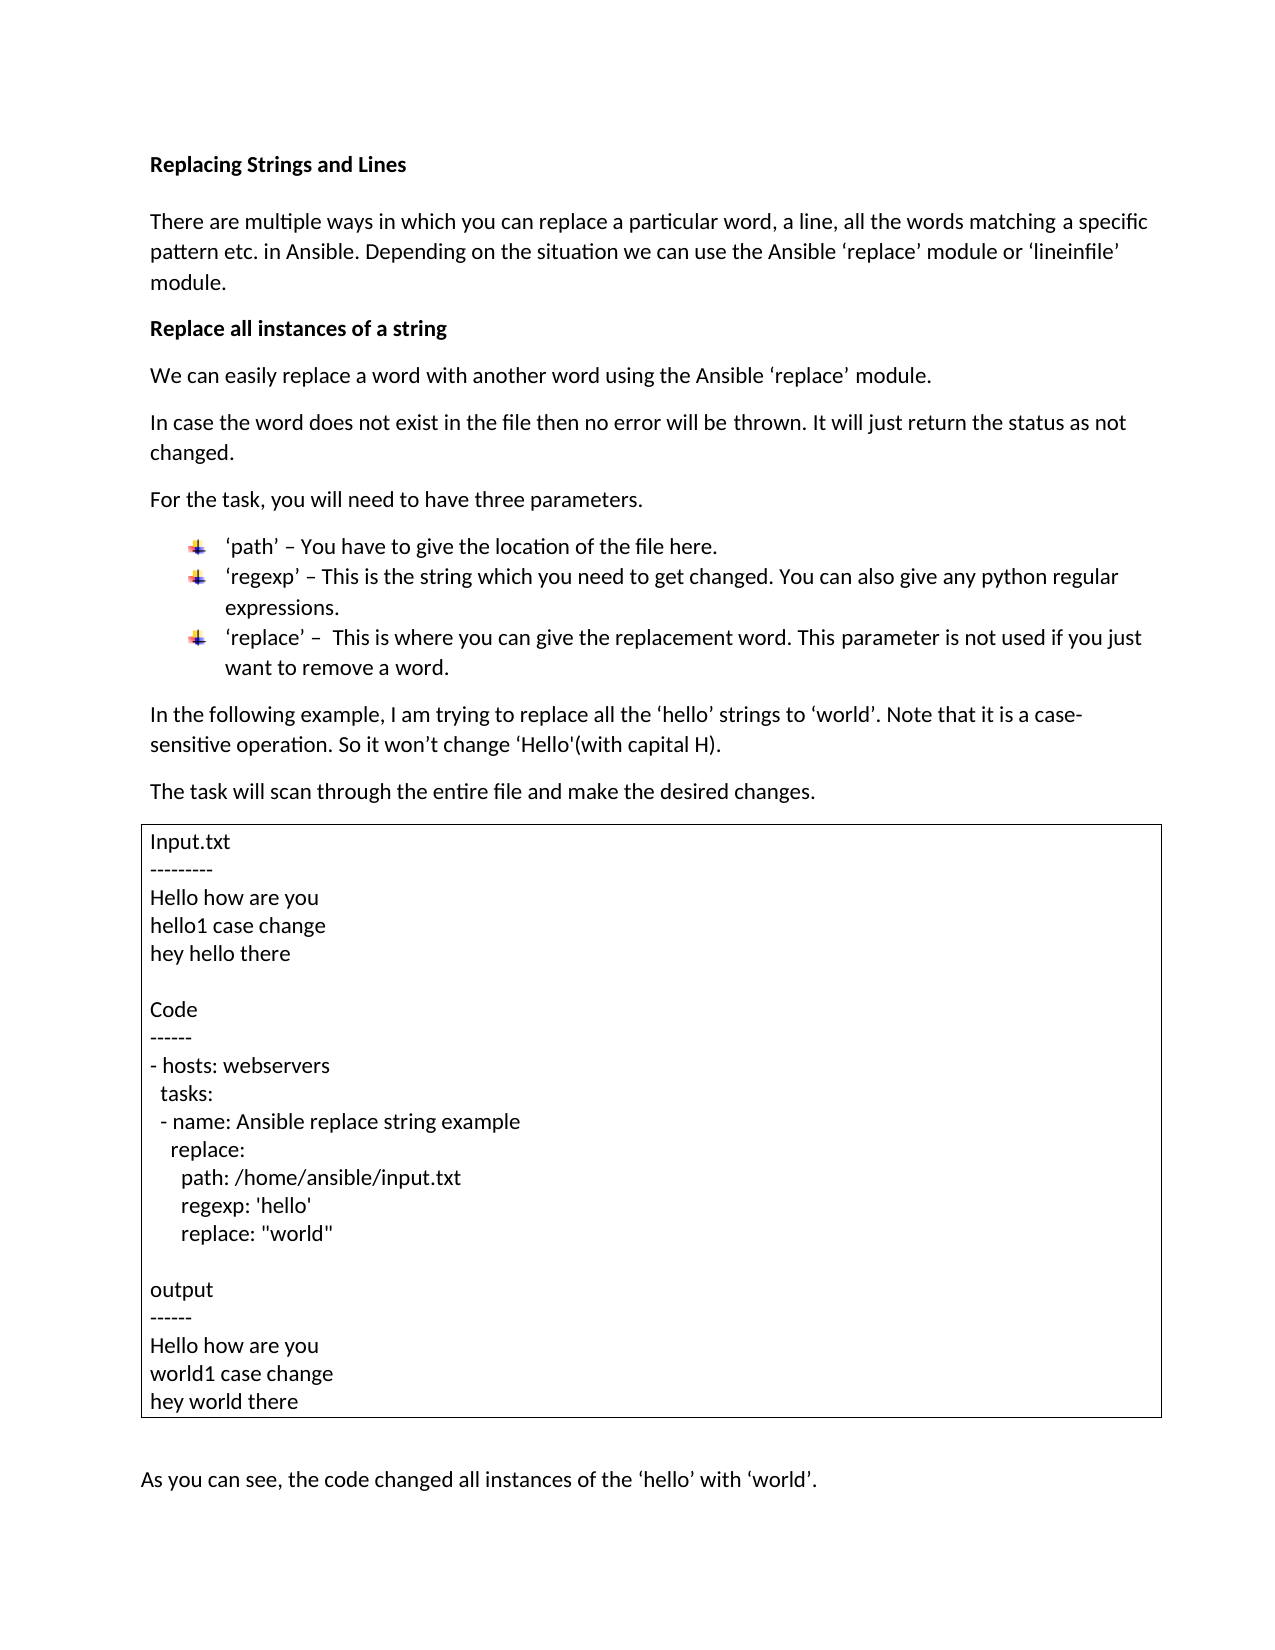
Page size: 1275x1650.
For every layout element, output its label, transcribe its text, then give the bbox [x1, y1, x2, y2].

picture [188, 538, 206, 555]
text We can easily replace a word with another word using the Ansible ‘replace’ module. [150, 361, 1153, 389]
text hey world there [142, 1384, 1161, 1417]
list ‘path’ – You have to give the location of the file here. [187, 532, 1153, 560]
text replace: "world" [150, 1219, 1153, 1247]
text tasks: [150, 1079, 1153, 1107]
text - hosts: webservers [150, 1051, 1153, 1079]
picture [188, 568, 206, 585]
text path: /home/ansible/input.txt [150, 1163, 1153, 1191]
text - name: Ansible replace string example [150, 1107, 1153, 1135]
text ------ [150, 1023, 1153, 1051]
text Code [150, 995, 1153, 1023]
text Hello how are you [150, 1331, 1153, 1359]
text There are multiple ways in which you can replace a particular word, a line, all the words matching a specific pattern etc. in Ansible. Depending on the situation we can use the Ansible ‘replace’ module or ‘lineinfile’ module. [150, 207, 1153, 296]
text world1 case change [150, 1359, 1153, 1384]
text In the following example, I am trying to replace all the ‘hello’ strings to ‘world’. Note that it is a case-sensitive operation. So it won’t change ‘Hello'(with capital H). [150, 700, 1153, 758]
text For the task, you will need to have three parameters. [150, 485, 1153, 513]
text As you can see, the code changed all instances of the ‘hello’ with ‘world’. [141, 1465, 1153, 1493]
text hello1 case change [150, 911, 1153, 939]
list ‘replace’ – This is where you can give the replacement word. This parameter is not used if you just want to remove a word. [187, 623, 1153, 681]
text hey hello there [150, 939, 1153, 967]
text --------- [150, 855, 1153, 883]
subtitle Replacing Strings and Lines [150, 150, 1153, 178]
text ------ [150, 1303, 1153, 1331]
text Hello how are you [150, 883, 1153, 911]
text output [150, 1275, 1153, 1303]
list ‘regexp’ – This is the string which you need to get changed. You can also give any python regular expressions. [187, 562, 1153, 621]
text Replace all instances of a string [150, 314, 1153, 342]
text regexp: 'hello' [150, 1191, 1153, 1219]
text replace: [150, 1135, 1153, 1163]
text In case the word does not exist in the file then no error will be thrown. It will just return the status as not changed. [150, 408, 1153, 466]
picture [188, 628, 206, 646]
text Input.txt [142, 825, 1161, 855]
text The task will scan through the entire file and make the desired changes. [150, 777, 1153, 805]
